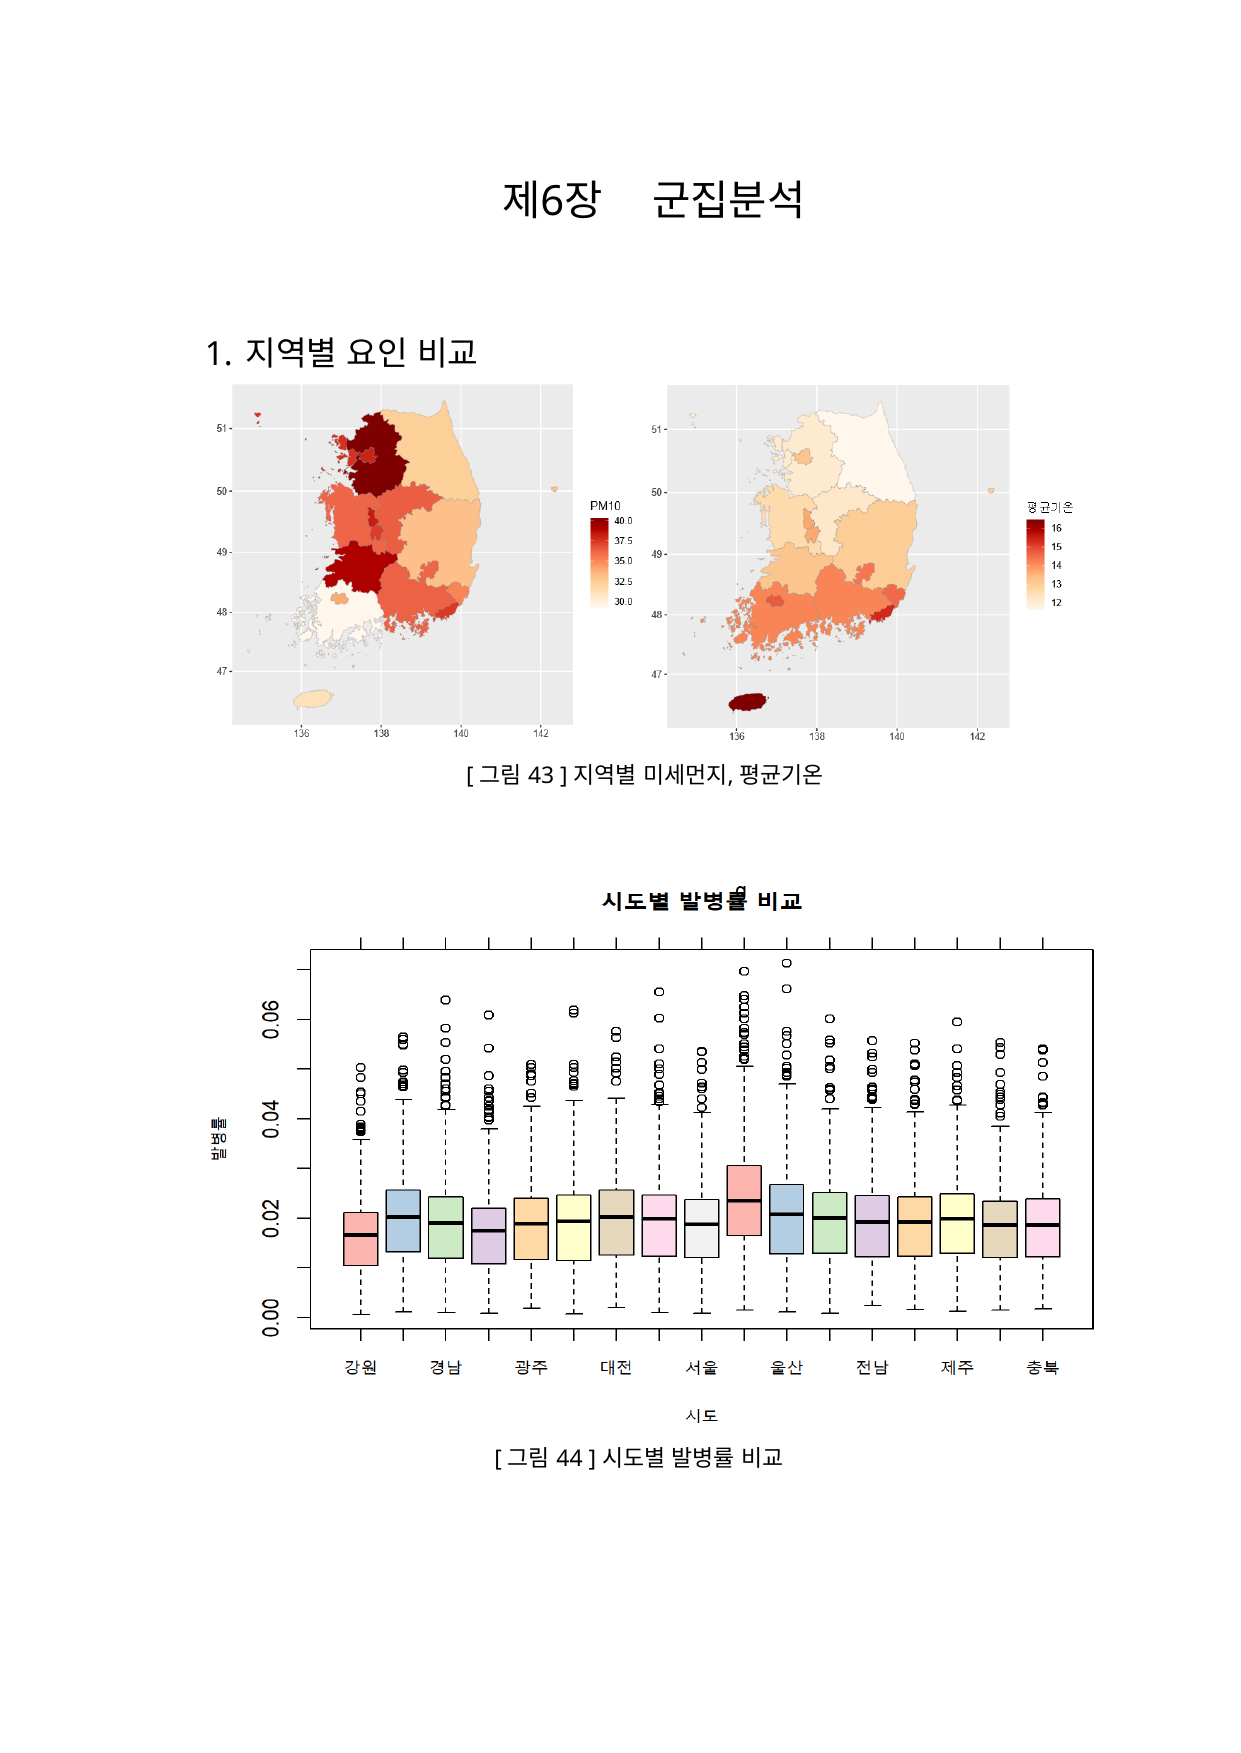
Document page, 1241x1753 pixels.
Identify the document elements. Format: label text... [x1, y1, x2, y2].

subtitle 군집분석 [217, 167, 1090, 227]
text [ 그림 43 ] 지역별 미세먼지, 평균기온 [187, 757, 1090, 790]
picture [199, 883, 1111, 1430]
subtitle 지역별 요인 비교 [204, 327, 1126, 375]
picture [199, 375, 1074, 747]
